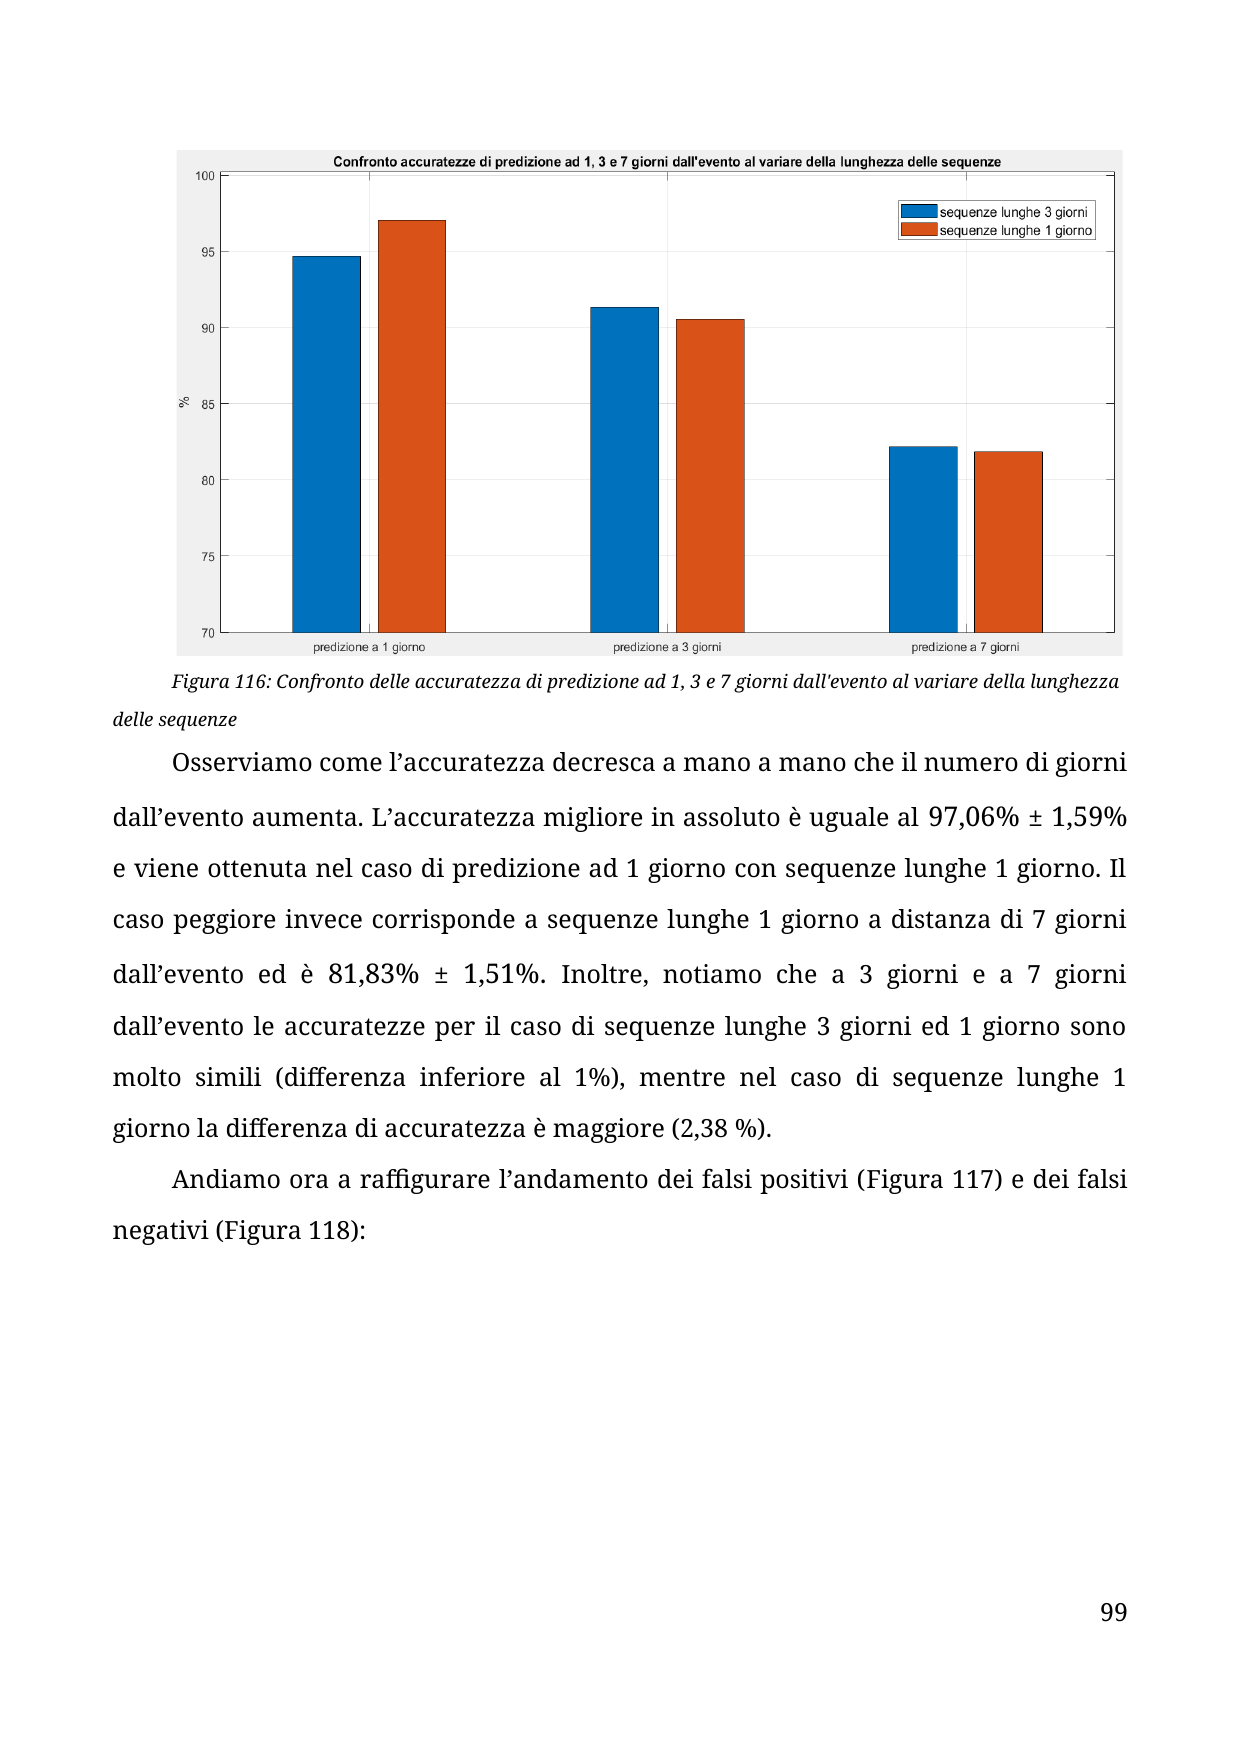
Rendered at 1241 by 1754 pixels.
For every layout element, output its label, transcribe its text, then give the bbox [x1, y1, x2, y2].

text Andiamo ora a raffigurare l’andamento dei falsi positivi (Figura 117) e dei falsi negativi (Figura 118): [112, 1161, 1128, 1247]
text Osserviamo come l’accuratezza decresca a mano a mano che il numero di giorni dall’evento aumenta. L’accuratezza migliore in assoluto è uguale al 97,06% ± 1,59% e viene ottenuta nel caso di predizione ad 1 giorno con sequenze lunghe 1 giorno. Il caso peggiore invece corrisponde a sequenze lunghe 1 giorno a distanza di 7 giorni dall’evento ed è 81,83% ± 1,51%. Inoltre, notiamo che a 3 giorni e a 7 giorni dall’evento le accuratezze per il caso di sequenze lunghe 3 giorni ed 1 giorno sono molto simili (differenza inferiore al 1%), mentre nel caso di sequenze lunghe 1 giorno la differenza di accuratezza è maggiore (2,38 %). [112, 744, 1128, 1144]
picture [176, 150, 1123, 656]
text Figura 116: Confronto delle accuratezza di predizione ad 1, 3 e 7 giorni dall'evento al variare della lunghezza delle sequenze [112, 668, 1128, 732]
